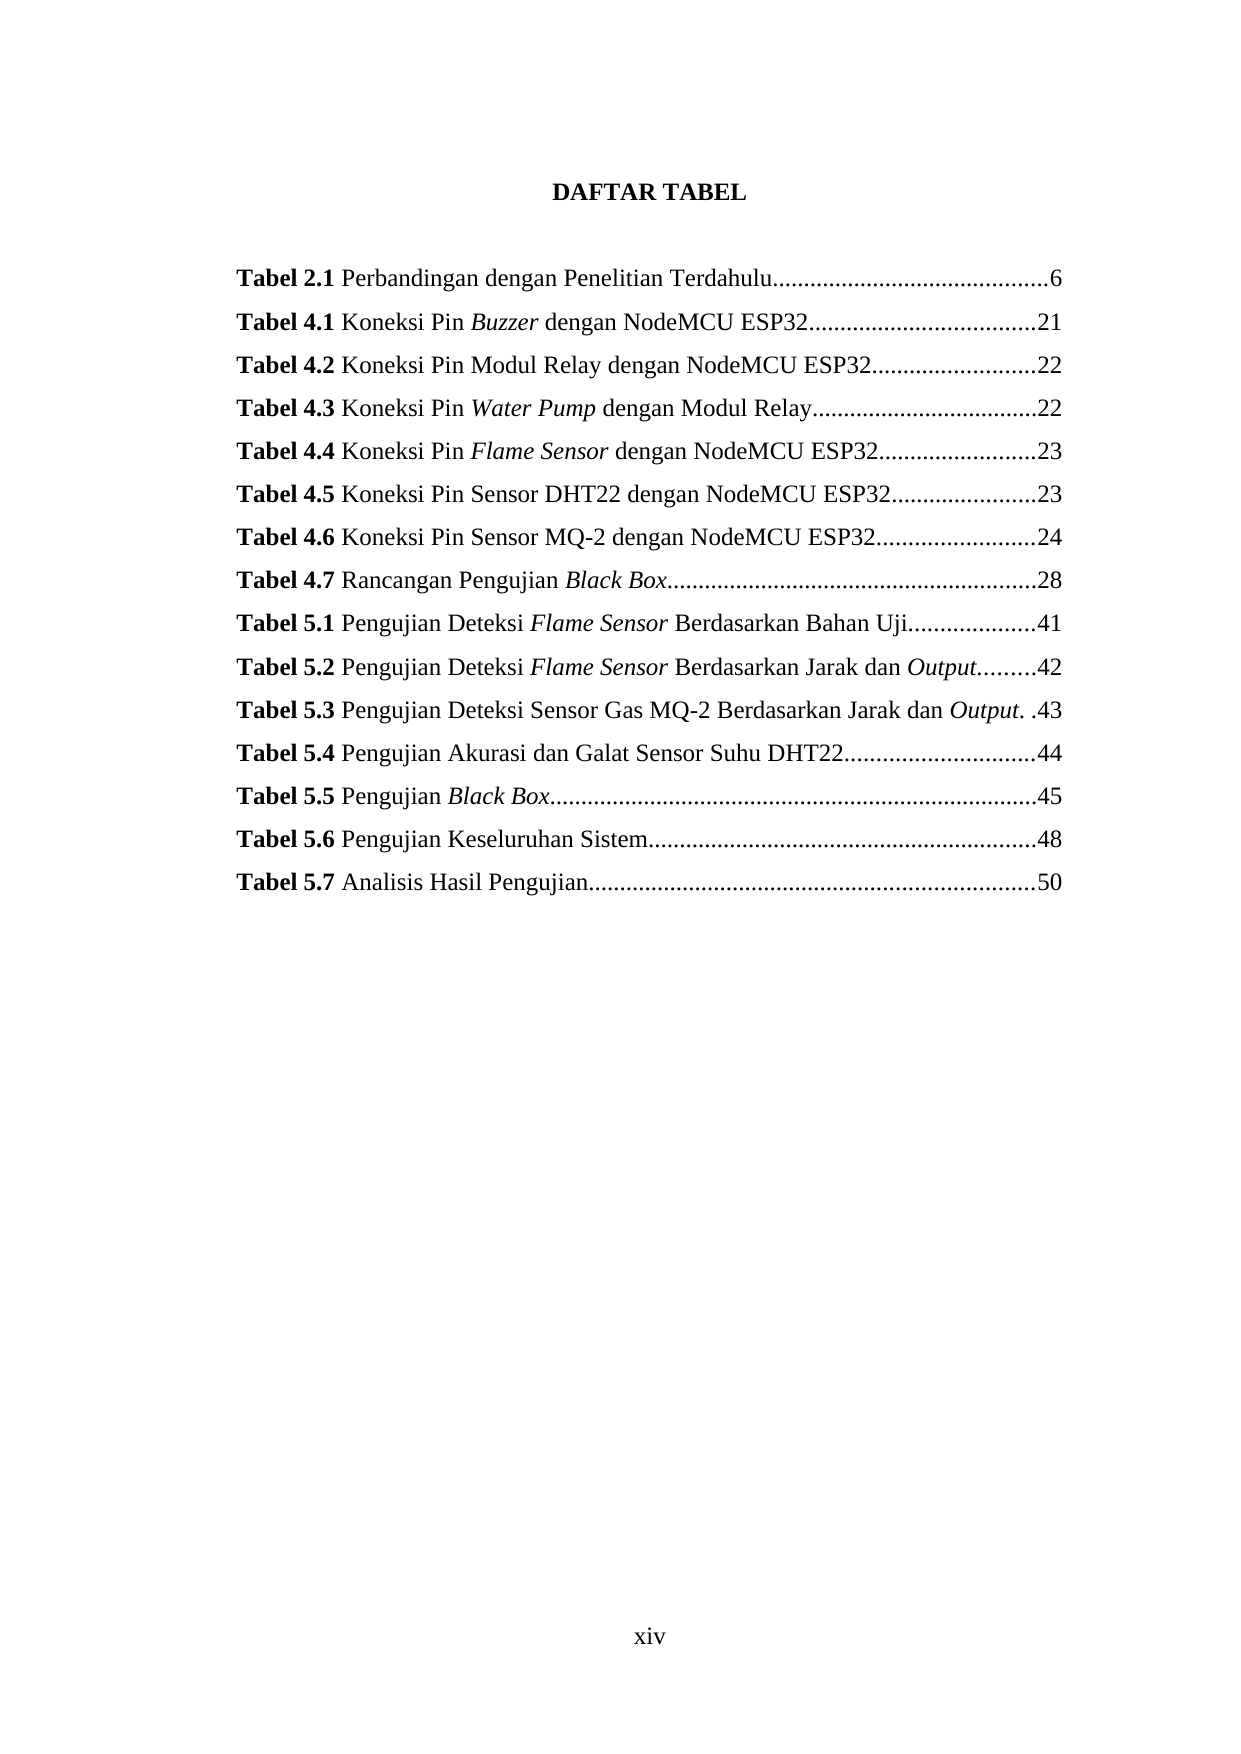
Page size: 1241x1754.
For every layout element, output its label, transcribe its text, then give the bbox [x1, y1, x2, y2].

text Tabel 4.7 Rancangan Pengujian Black Box 28 [236, 565, 1063, 594]
text Tabel 4.3 Koneksi Pin Water Pump dengan Modul Relay 22 [236, 393, 1063, 422]
text Tabel 4.6 Koneksi Pin Sensor MQ-2 dengan NodeMCU ESP32 24 [236, 522, 1063, 551]
text Tabel 4.2 Koneksi Pin Modul Relay dengan NodeMCU ESP32 22 [236, 350, 1063, 378]
text Tabel 5.5 Pengujian Black Box 45 [236, 781, 1063, 810]
text Tabel 5.4 Pengujian Akurasi dan Galat Sensor Suhu DHT22 44 [236, 738, 1063, 767]
text Tabel 5.3 Pengujian Deteksi Sensor Gas MQ-2 Berdasarkan Jarak dan Output 43 [236, 695, 1063, 723]
text Tabel 5.1 Pengujian Deteksi Flame Sensor Berdasarkan Bahan Uji 41 [236, 608, 1063, 637]
text Tabel 5.6 Pengujian Keseluruhan Sistem 48 [236, 824, 1063, 853]
text Tabel 2.1 Perbandingan dengan Penelitian Terdahulu 6 [236, 263, 1063, 292]
subtitle DAFTAR TABEL [236, 177, 1063, 206]
text Tabel 5.2 Pengujian Deteksi Flame Sensor Berdasarkan Jarak dan Output 42 [236, 652, 1063, 680]
text Tabel 4.5 Koneksi Pin Sensor DHT22 dengan NodeMCU ESP32 23 [236, 479, 1063, 508]
text Tabel 4.1 Koneksi Pin Buzzer dengan NodeMCU ESP32 21 [236, 307, 1063, 335]
text Tabel 5.7 Analisis Hasil Pengujian 50 [236, 867, 1063, 896]
text Tabel 4.4 Koneksi Pin Flame Sensor dengan NodeMCU ESP32 23 [236, 436, 1063, 465]
